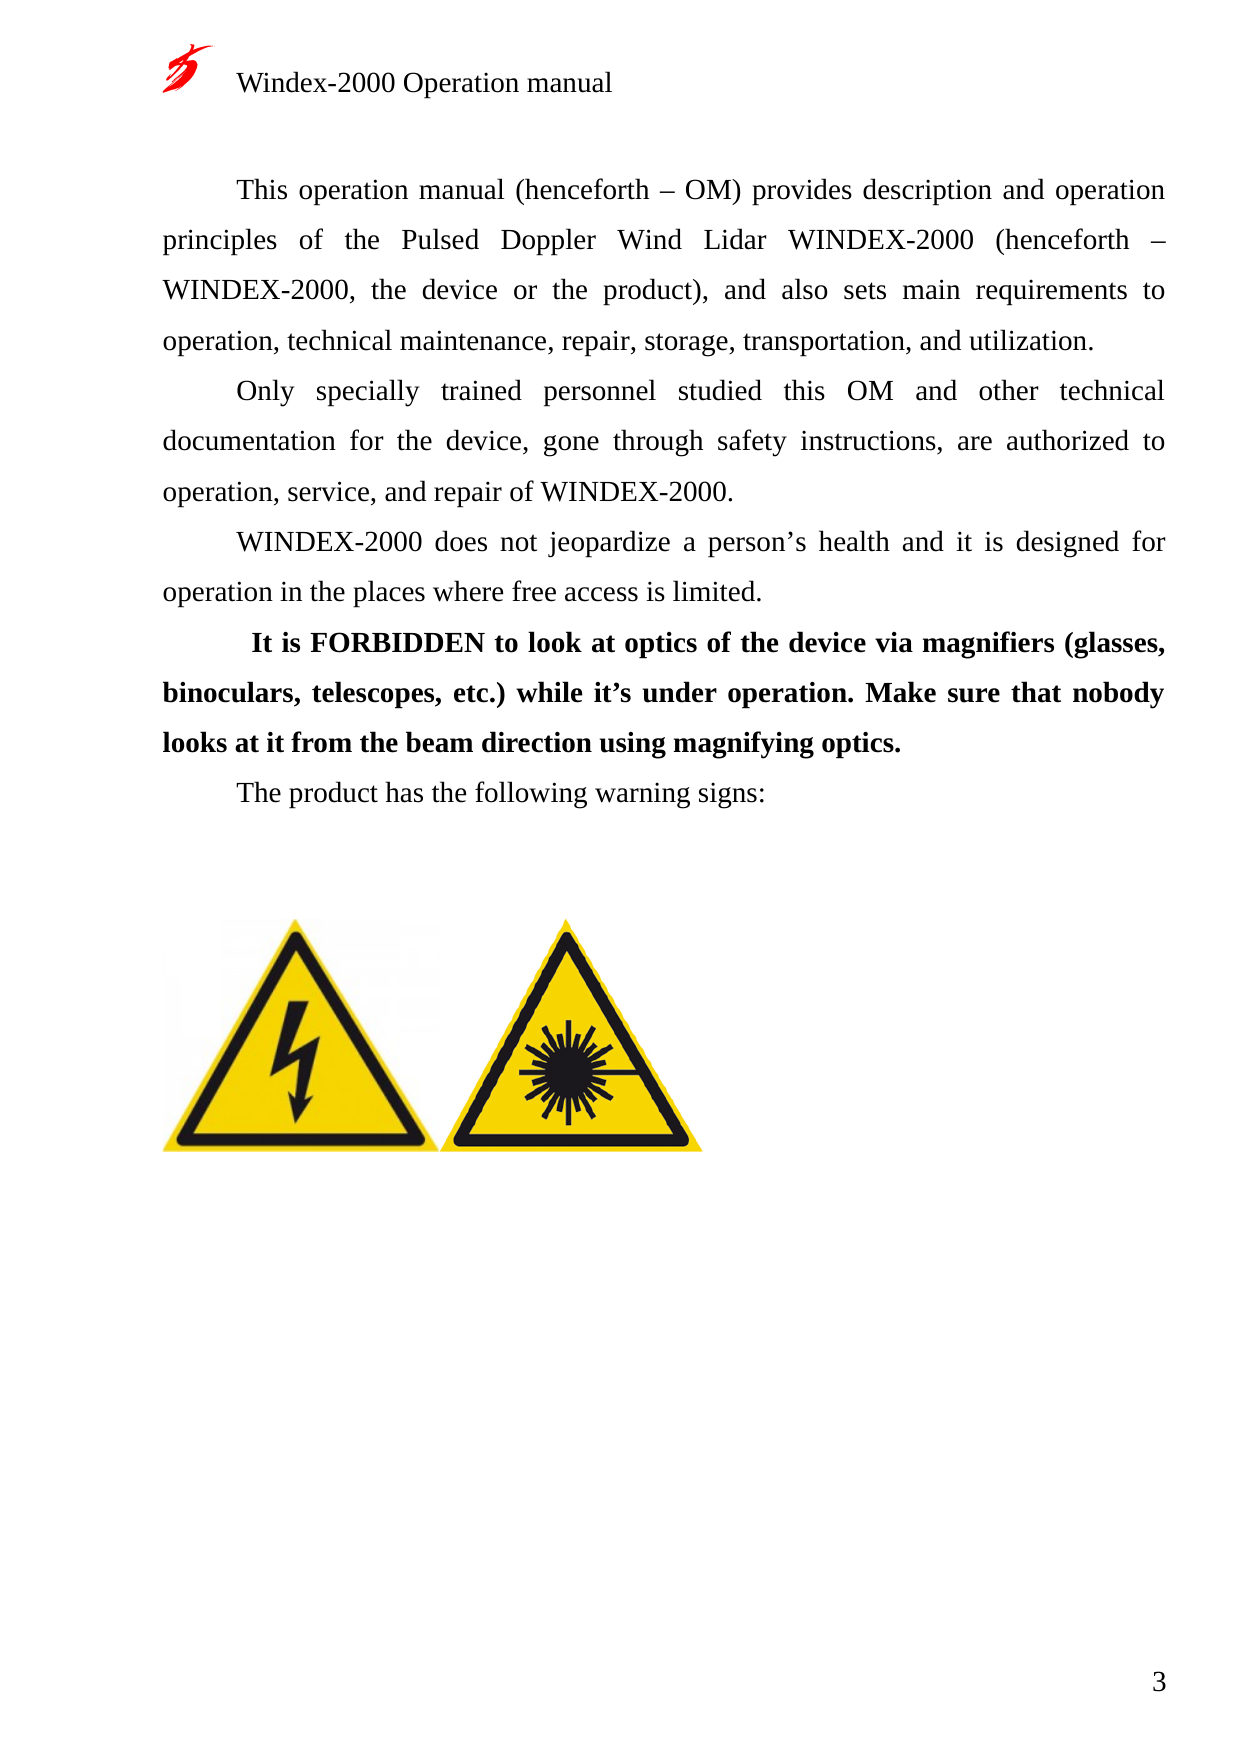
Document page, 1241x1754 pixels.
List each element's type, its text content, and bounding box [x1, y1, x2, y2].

text This operation manual (henceforth – OM) provides description and operation principles of the Pulsed Doppler Wind Lidar WINDEX-2000 (henceforth – WINDEX-2000, the device or the product), and also sets main requirements to operation, technical maintenance, repair, storage, transportation, and utilization. [162, 172, 1166, 356]
text WINDEX-2000 does not jeopardize a person’s health and it is designed for operation in the places where free access is limited. [162, 524, 1166, 608]
text Only specially trained personnel studied this OM and other technical documentation for the device, gone through safety instructions, are authorized to operation, service, and repair of WINDEX-2000. [162, 373, 1166, 507]
picture [162, 44, 215, 93]
picture [162, 918, 703, 1152]
text It is FORBIDDEN to look at optics of the device via magnifiers (glasses, binoculars, telescopes, etc.) while it’s under operation. Make sure that nobody looks at it from the beam direction using magnifying optics. [162, 625, 1166, 759]
text The product has the following warning signs: [162, 776, 1166, 809]
